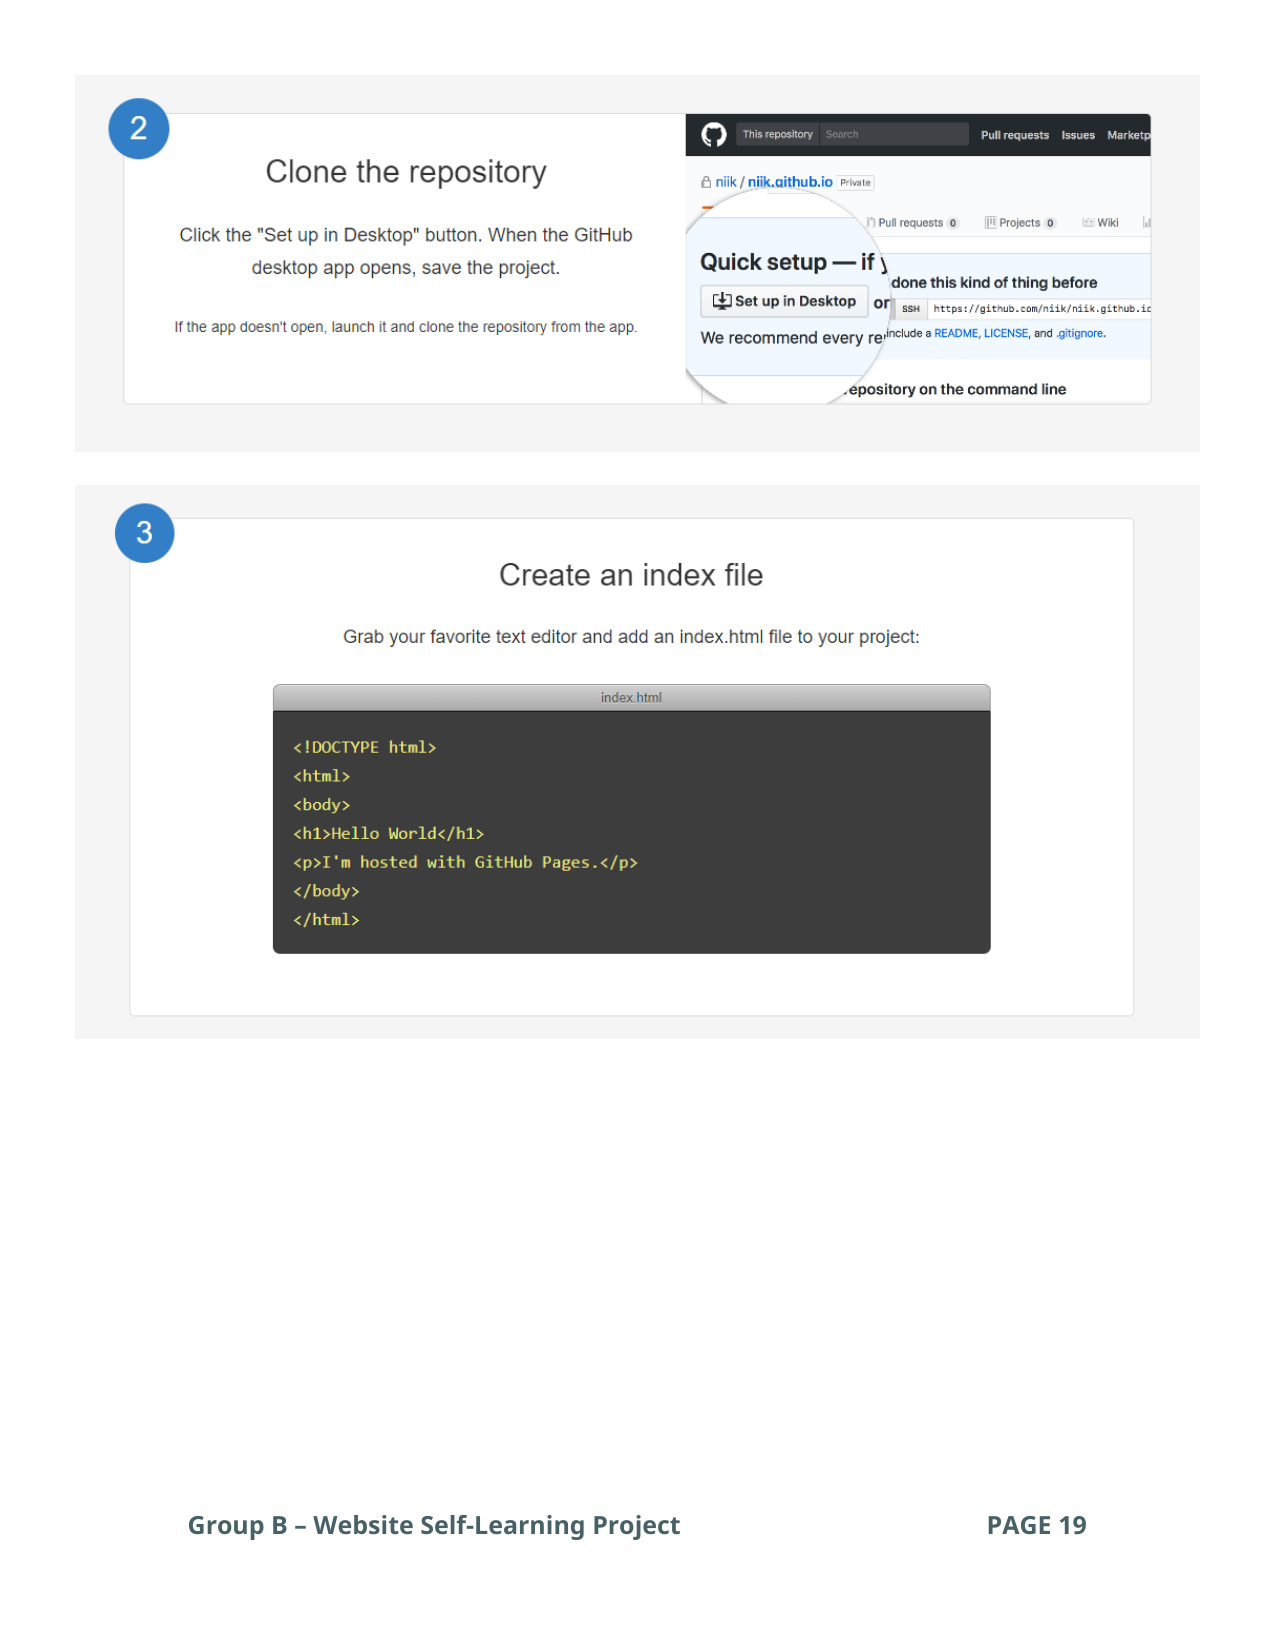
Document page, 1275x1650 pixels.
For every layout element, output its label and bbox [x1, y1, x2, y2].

picture [75, 75, 1200, 452]
picture [75, 485, 1200, 1039]
